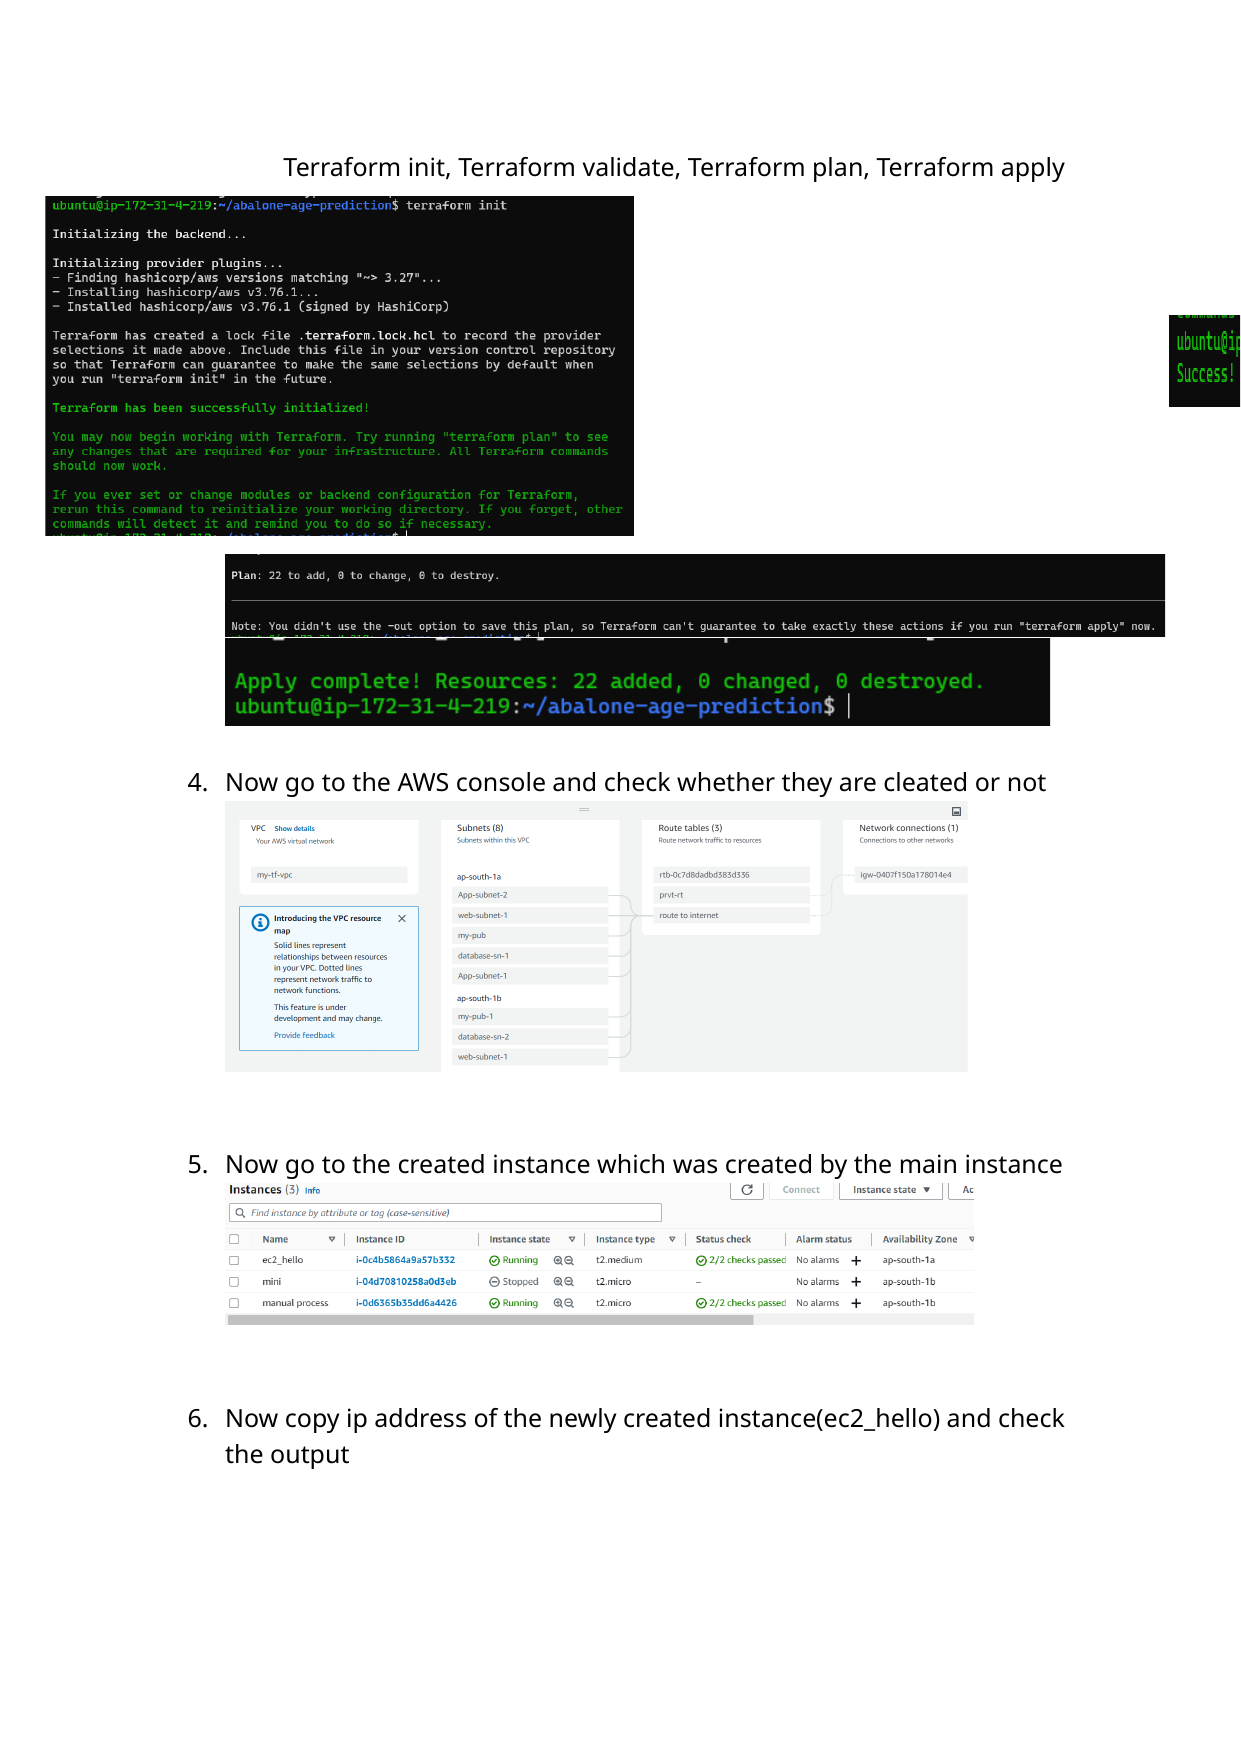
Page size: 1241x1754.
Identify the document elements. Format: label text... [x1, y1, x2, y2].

picture [1169, 315, 1241, 407]
picture [45, 196, 634, 536]
picture [225, 1183, 975, 1325]
list Now go to the AWS console and check whether they are cleated or not [187, 765, 1090, 799]
picture [225, 638, 1050, 726]
list Now copy ip address of the newly created instance(ec2_hello) and check the output [187, 1400, 1090, 1471]
picture [225, 554, 1166, 637]
list Now go to the created instance which was created by the main instance [187, 1147, 1090, 1181]
picture [225, 801, 968, 1072]
list Terraform init, Terraform validate, Terraform plan, Terraform apply [225, 150, 1090, 184]
